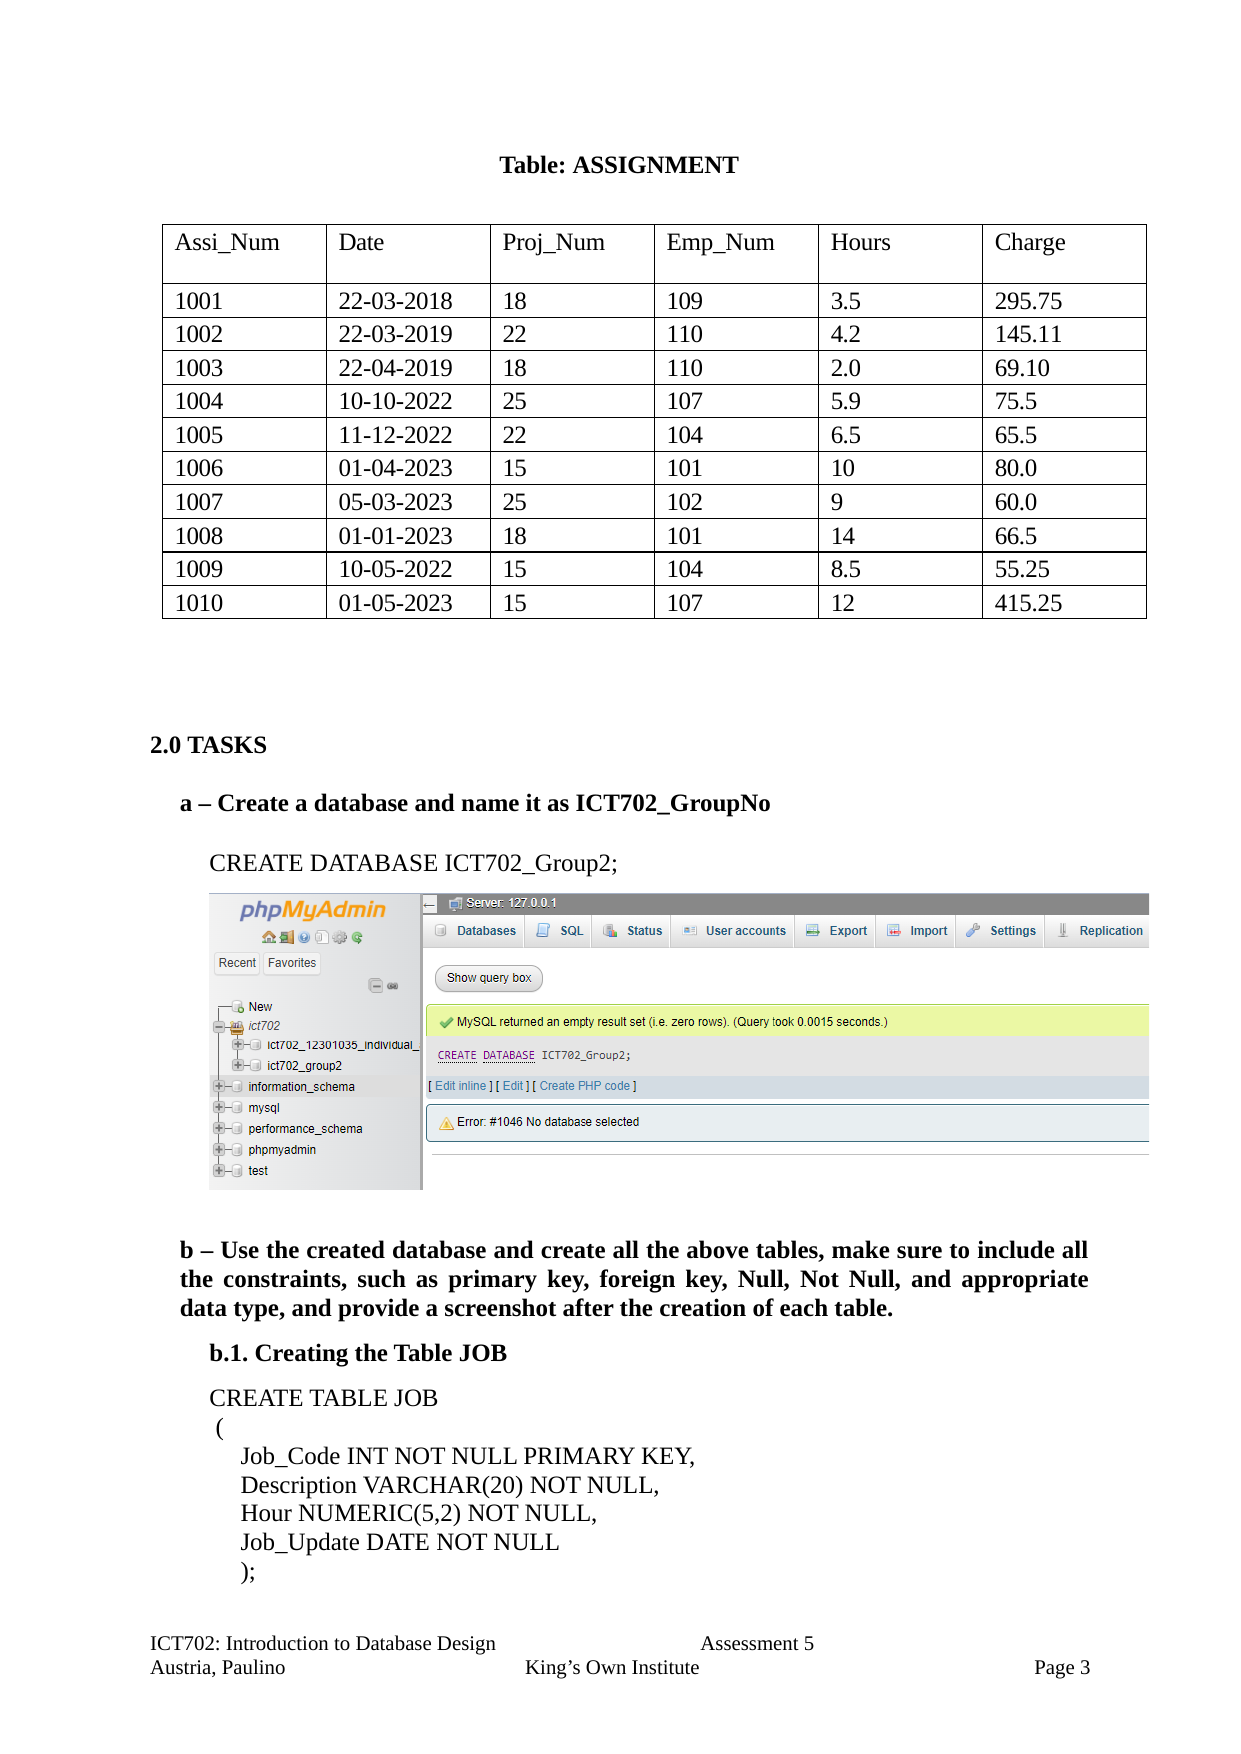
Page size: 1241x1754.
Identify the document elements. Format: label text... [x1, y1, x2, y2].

table_header Emp_Num [655, 225, 818, 283]
text Job_Code INT NOT NULL PRIMARY KEY, [209, 1441, 1090, 1470]
table_cell 2.0 [819, 351, 982, 384]
table_cell 4.2 [819, 318, 982, 350]
table_cell 25 [491, 385, 654, 417]
table_cell 05-03-2023 [327, 485, 490, 518]
table_cell 55.25 [983, 553, 1146, 585]
table_cell 01-01-2023 [327, 519, 490, 551]
table_cell 18 [491, 519, 654, 551]
table_cell 6.5 [819, 418, 982, 451]
table_cell 18 [491, 351, 654, 384]
table_cell 1007 [163, 485, 326, 518]
table_cell 10-05-2022 [327, 553, 490, 585]
text b – Use the created database and create all the above tables, make sure to include all the constraints, such as primary key, foreign key, Null, Not Null, and appropriate data type, and provide a screenshot after the creation of each table. [179, 1235, 1090, 1321]
table_cell 145.11 [983, 318, 1146, 350]
table_cell 104 [655, 418, 818, 451]
table_cell 9 [819, 485, 982, 518]
table_cell 101 [655, 452, 818, 484]
table_cell 109 [655, 284, 818, 317]
table_cell 110 [655, 351, 818, 384]
text ( [209, 1412, 1090, 1441]
subtitle 2.0 TASKS [150, 731, 1090, 759]
table_header Charge [983, 225, 1146, 283]
table_cell 1001 [163, 284, 326, 317]
table_cell 8.5 [819, 553, 982, 585]
table_cell 1006 [163, 452, 326, 484]
text CREATE DATABASE ICT702_Group2; [209, 848, 1090, 877]
table_cell 15 [491, 553, 654, 585]
text CREATE TABLE JOB [209, 1383, 1090, 1412]
table_cell 22-03-2018 [327, 284, 490, 317]
table_cell 66.5 [983, 519, 1146, 551]
table_cell 25 [491, 485, 654, 518]
table_cell 22 [491, 318, 654, 350]
text Hour NUMERIC(5,2) NOT NULL, [209, 1498, 1090, 1527]
table_cell 18 [491, 284, 654, 317]
table_cell 12 [819, 586, 982, 618]
table_cell 14 [819, 519, 982, 551]
table_cell 5.9 [819, 385, 982, 417]
table_cell 15 [491, 586, 654, 618]
table_header Assi_Num [163, 225, 326, 283]
table_cell 80.0 [983, 452, 1146, 484]
text b.1. Creating the Table JOB [209, 1338, 1090, 1367]
table_cell 01-04-2023 [327, 452, 490, 484]
table_cell 1003 [163, 351, 326, 384]
table_cell 1002 [163, 318, 326, 350]
table_cell 3.5 [819, 284, 982, 317]
table_cell 102 [655, 485, 818, 518]
table_cell 104 [655, 553, 818, 585]
text Table: ASSIGNMENT [209, 150, 1029, 179]
text Job_Update DATE NOT NULL [209, 1527, 1090, 1556]
table_cell 22-03-2019 [327, 318, 490, 350]
table_cell 75.5 [983, 385, 1146, 417]
table_cell 295.75 [983, 284, 1146, 317]
table_cell 10 [819, 452, 982, 484]
table_cell 01-05-2023 [327, 586, 490, 618]
table_cell 22 [491, 418, 654, 451]
text ); [209, 1556, 1090, 1585]
table_cell 1009 [163, 553, 326, 585]
text a – Create a database and name it as ICT702_GroupNo [179, 788, 1090, 817]
table_cell 10-10-2022 [327, 385, 490, 417]
table_cell 69.10 [983, 351, 1146, 384]
table_cell 1008 [163, 519, 326, 551]
table_cell 101 [655, 519, 818, 551]
table_cell 22-04-2019 [327, 351, 490, 384]
table_cell 65.5 [983, 418, 1146, 451]
table_cell 11-12-2022 [327, 418, 490, 451]
table_cell 15 [491, 452, 654, 484]
table_cell 107 [655, 586, 818, 618]
picture [209, 893, 1150, 1190]
text Description VARCHAR(20) NOT NULL, [209, 1470, 1090, 1498]
table_cell 1005 [163, 418, 326, 451]
table_cell 110 [655, 318, 818, 350]
table_header Date [327, 225, 490, 283]
table_cell 1010 [163, 586, 326, 618]
table_cell 107 [655, 385, 818, 417]
table_cell 1004 [163, 385, 326, 417]
table_cell 60.0 [983, 485, 1146, 518]
table_header Proj_Num [491, 225, 654, 283]
table_cell 415.25 [983, 586, 1146, 618]
table_header Hours [819, 225, 982, 283]
